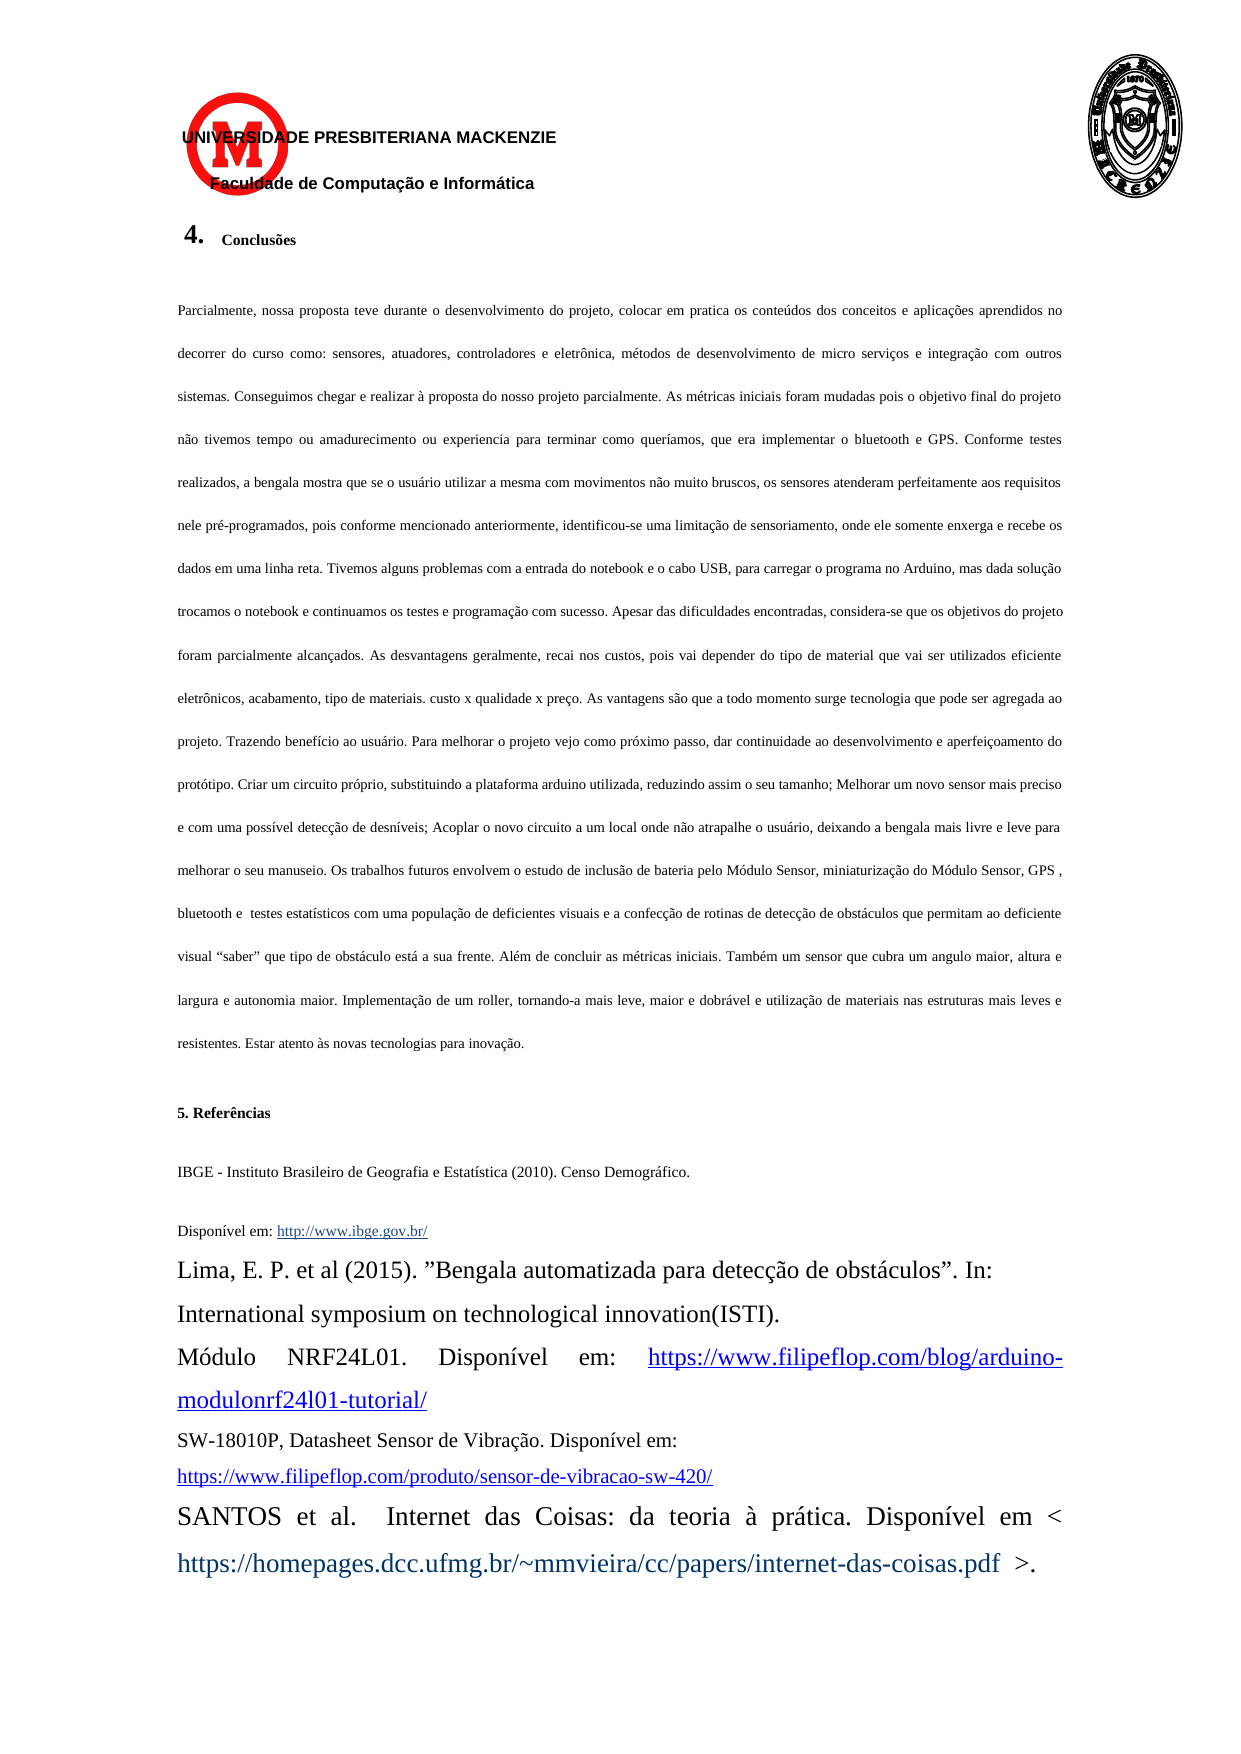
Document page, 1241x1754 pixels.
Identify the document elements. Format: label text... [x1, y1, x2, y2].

text SW-18010P, Datasheet Sensor de Vibração. Disponível em: [177, 1428, 1063, 1452]
picture [186, 92, 289, 196]
text Disponível em: http://www.ibge.gov.br/ [177, 1209, 1063, 1240]
text IBGE - Instituto Brasileiro de Geografia e Estatística (2010). Censo Demográfico. [177, 1150, 1063, 1181]
text Lima, E. P. et al (2015). ”Bengala automatizada para detecção de obstáculos”. In: [177, 1256, 1063, 1284]
text Parcialmente, nossa proposta teve durante o desenvolvimento do projeto, colocar em pratica os conteúdos dos conceitos e aplicações aprendidos no decorrer do curso como: sensores, atuadores, controladores e eletrônica, métodos de desenvolvimento de micro serviços e integração com outros sistemas. Conseguimos chegar e realizar à proposta do nosso projeto parcialmente. As métricas iniciais foram mudadas pois o objetivo final do projeto não tivemos tempo ou amadurecimento ou experiencia para terminar como queríamos, que era implementar o bluetooth e GPS. Conforme testes realizados, a bengala mostra que se o usuário utilizar a mesma com movimentos não muito bruscos, os sensores atenderam perfeitamente aos requisitos nele pré-programados, pois conforme mencionado anteriormente, identificou-se uma limitação de sensoriamento, onde ele somente enxerga e recebe os dados em uma linha reta. Tivemos alguns problemas com a entrada do notebook e o cabo USB, para carregar o programa no Arduino, mas dada solução trocamos o notebook e continuamos os testes e programação com sucesso. Apesar das dificuldades encontradas, considera-se que os objetivos do projeto foram parcialmente alcançados. As desvantagens geralmente, recai nos custos, pois vai depender do tipo de material que vai ser utilizados eficiente eletrônicos, acabamento, tipo de materiais. custo x qualidade x preço. As vantagens são que a todo momento surge tecnologia que pode ser agregada ao projeto. Trazendo benefício ao usuário. Para melhorar o projeto vejo como próximo passo, dar continuidade ao desenvolvimento e aperfeiçoamento do protótipo. Criar um circuito próprio, substituindo a plataforma arduino utilizada, reduzindo assim o seu tamanho; Melhorar um novo sensor mais preciso e com uma possível detecção de desníveis; Acoplar o novo circuito a um local onde não atrapalhe o usuário, deixando a bengala mais livre e leve para melhorar o seu manuseio. Os trabalhos futuros envolvem o estudo de inclusão de bateria pelo Módulo Sensor, miniaturização do Módulo Sensor, GPS , bluetooth e testes estatísticos com uma população de deficientes visuais e a confecção de rotinas de detecção de obstáculos que permitam ao deficiente visual “saber” que tipo de obstáculo está a sua frente. Além de concluir as métricas iniciais. Também um sensor que cubra um angulo maior, altura e largura e autonomia maior. Implementação de um roller, tornando-a mais leve, maior e dobrável e utilização de materiais nas estruturas mais leves e resistentes. Estar atento às novas tecnologias para inovação. [177, 289, 1063, 1051]
text 5. Referências [177, 1091, 1063, 1122]
text International symposium on technological innovation(ISTI). [177, 1299, 1063, 1327]
text Módulo NRF24L01. Disponível em: https://www.filipeflop.com/blog/arduino-modulonrf24l01-tutorial/ [177, 1342, 1063, 1414]
text https://www.filipeflop.com/produto/sensor-de-vibracao-sw-420/ [177, 1464, 1063, 1488]
text SANTOS et al. Internet das Coisas: da teoria à prática. Disponível em < https://homepages.dcc.ufmg.br/~mmvieira/cc/papers/internet-das-coisas.pdf >. [177, 1500, 1063, 1578]
list Conclusões [184, 218, 1063, 249]
